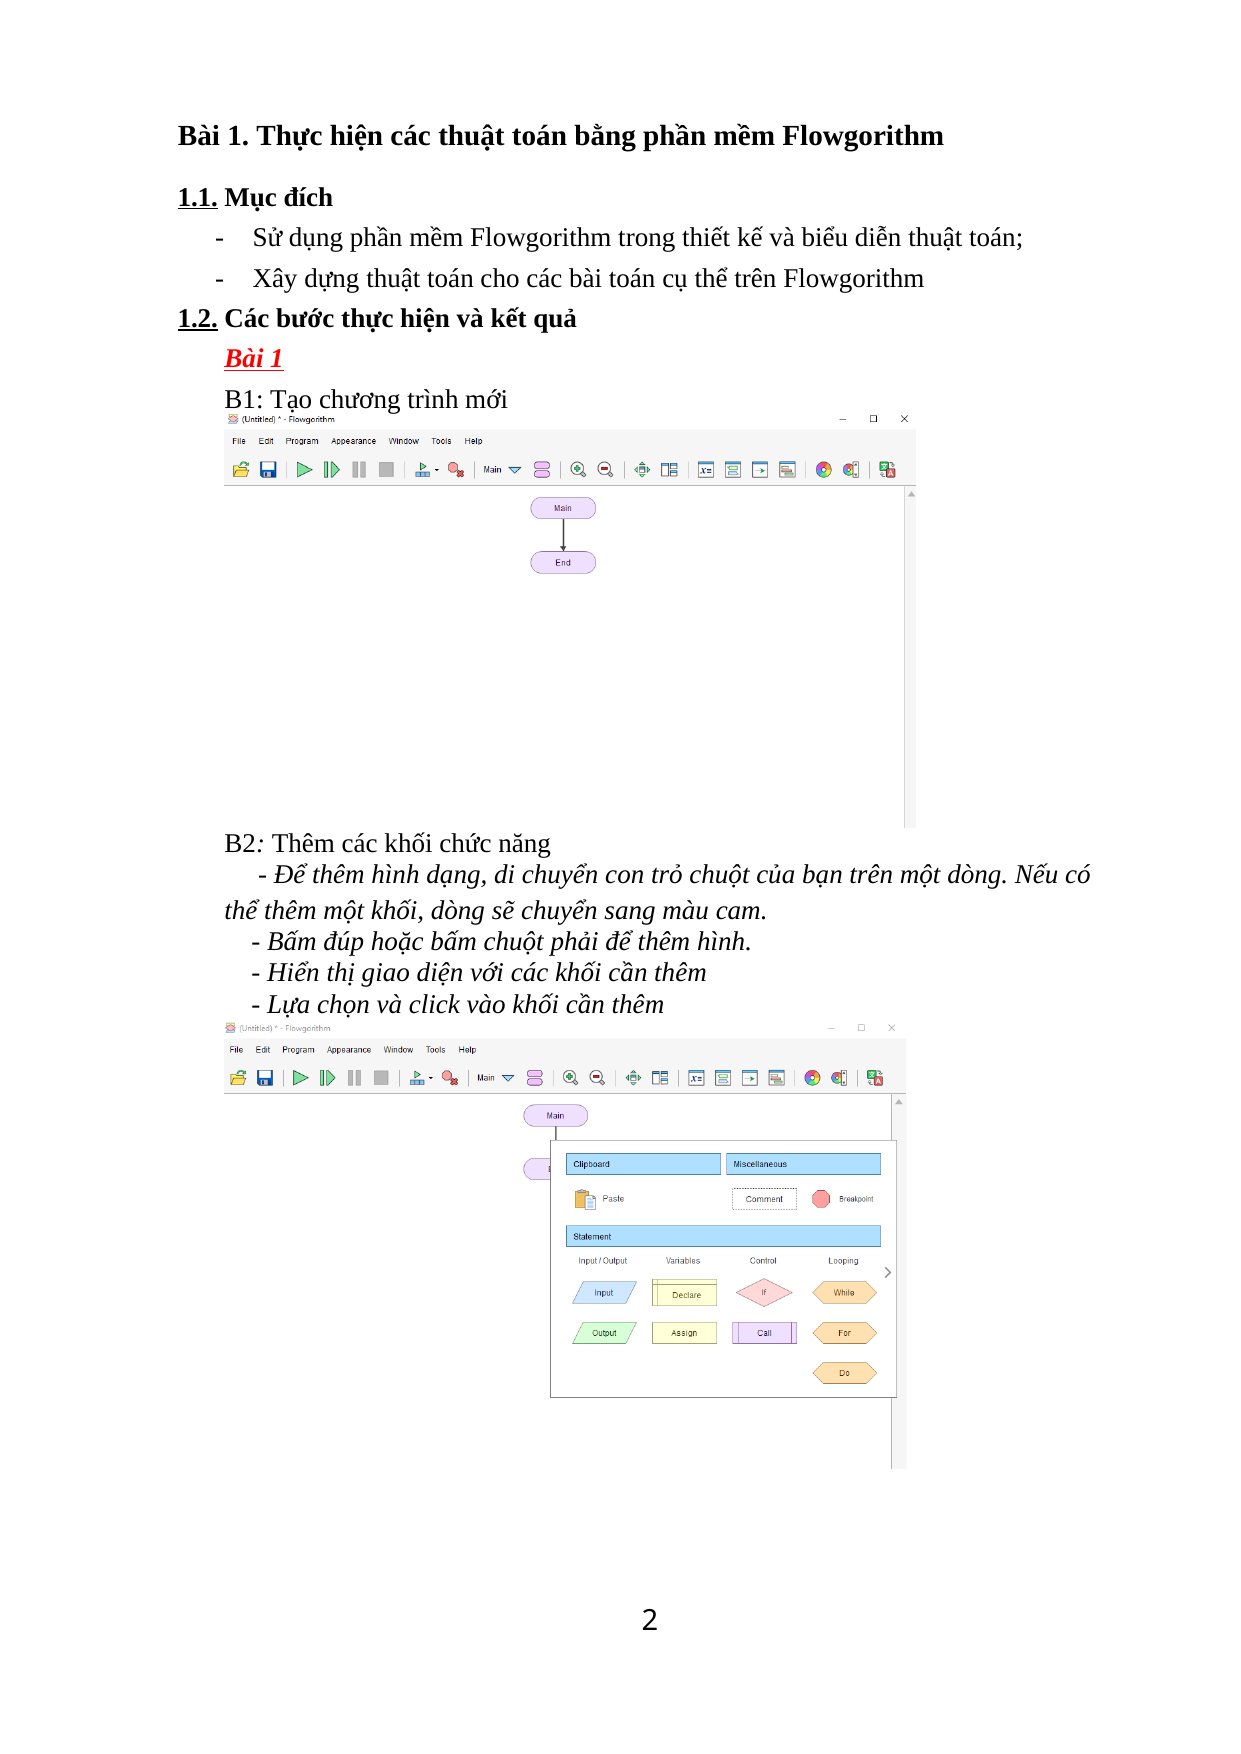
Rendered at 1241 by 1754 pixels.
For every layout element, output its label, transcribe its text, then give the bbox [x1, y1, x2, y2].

list - Hiển thị giao diện với các khối cần thêm [224, 957, 1122, 988]
list B2: Thêm các khối chức năng [224, 827, 1122, 858]
list Bài 1 [224, 342, 1122, 374]
list Các bước thực hiện và kết quả [177, 302, 1122, 333]
list - Lựa chọn và click vào khối cần thêm [224, 988, 1122, 1019]
subtitle Bài 1. Thực hiện các thuật toán bằng phần mềm Flowgorithm [0, 118, 1122, 152]
list thể thêm một khối, dòng sẽ chuyển sang màu cam. [224, 894, 1122, 925]
list - Bấm đúp hoặc bấm chuột phải để thêm hình. [224, 925, 1122, 957]
list Xây dựng thuật toán cho các bài toán cụ thể trên Flowgorithm [215, 262, 1122, 293]
list B1: Tạo chương trình mới [224, 383, 1122, 414]
picture [224, 1018, 907, 1469]
list Sử dụng phần mềm Flowgorithm trong thiết kế và biểu diễn thuật toán; [215, 221, 1122, 252]
picture [224, 414, 917, 828]
list Mục đích [177, 181, 1122, 212]
list - Để thêm hình dạng, di chuyển con trỏ chuột của bạn trên một dòng. Nếu có [224, 858, 1122, 890]
